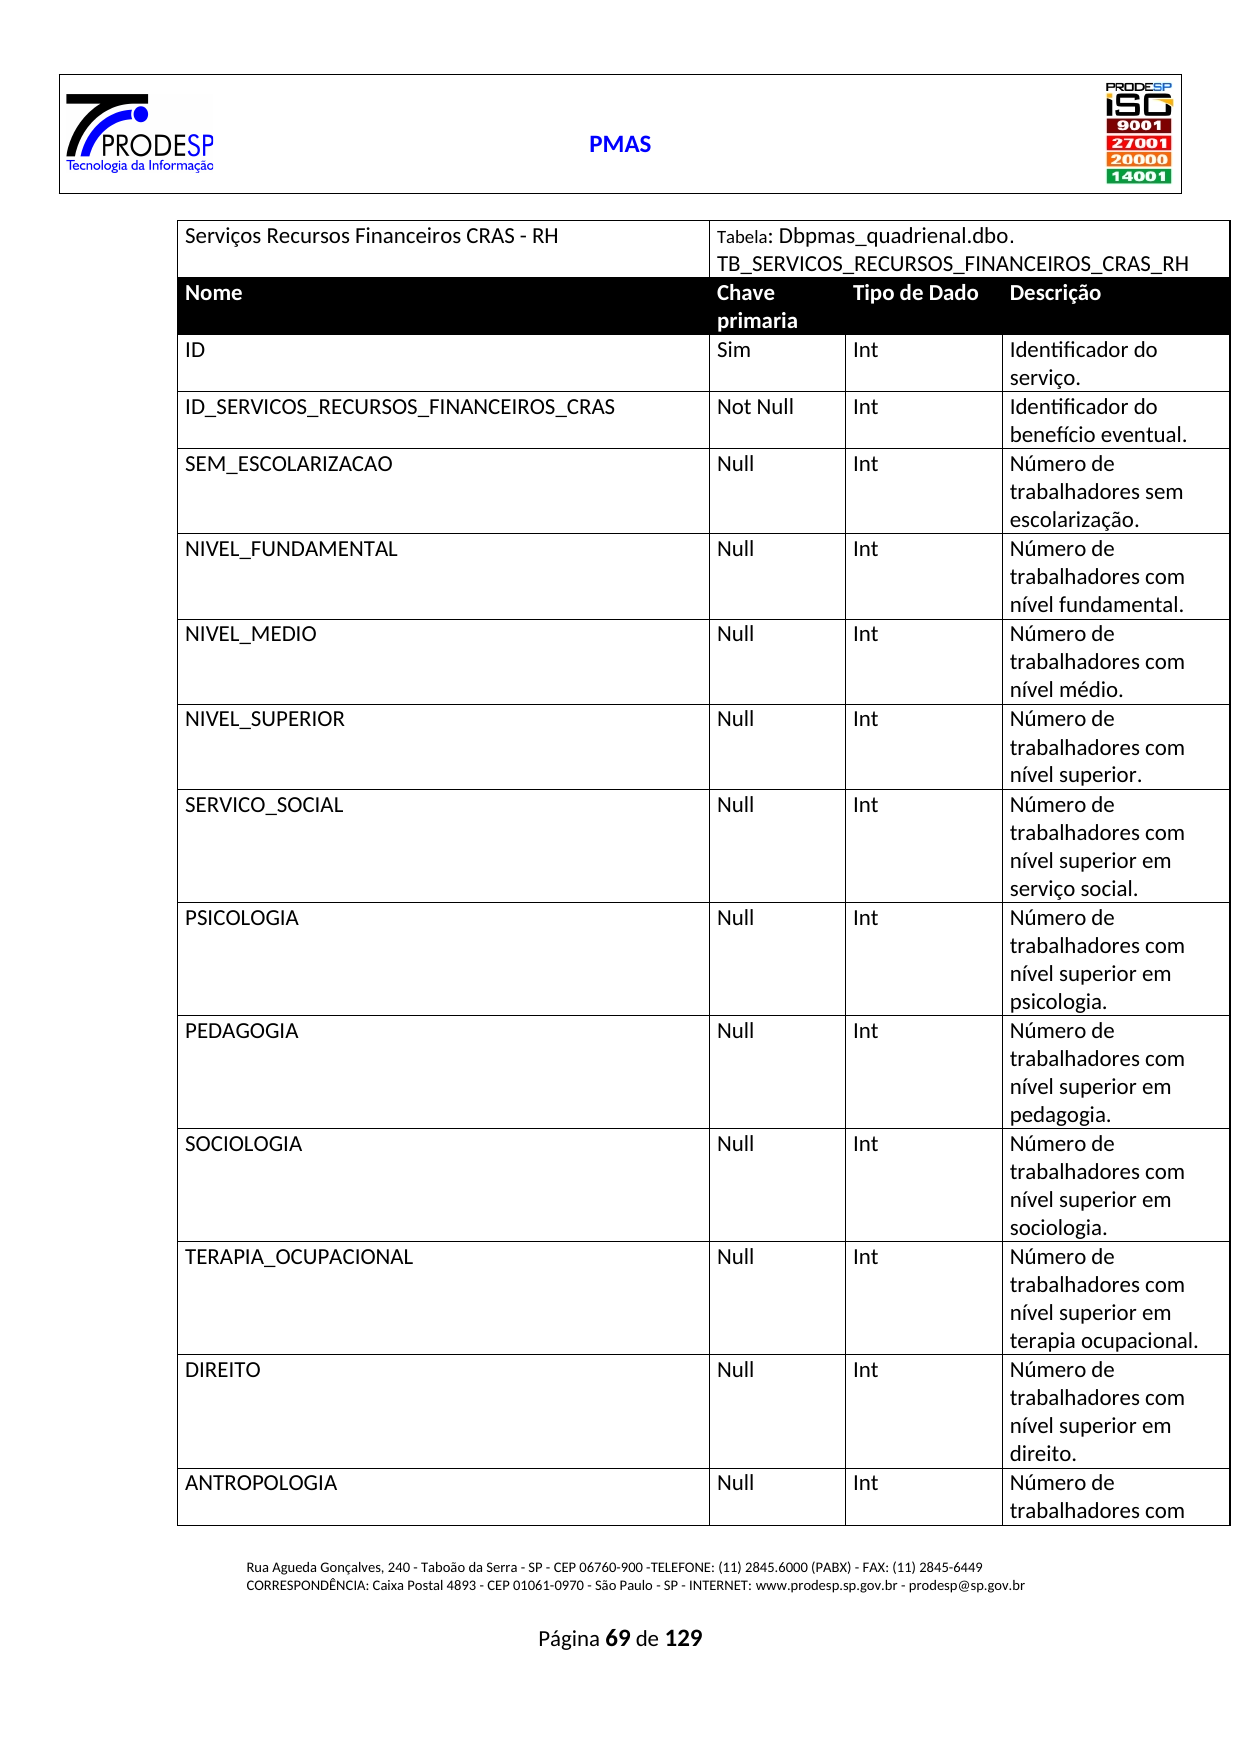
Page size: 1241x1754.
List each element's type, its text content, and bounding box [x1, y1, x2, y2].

table_cell Null [710, 449, 845, 533]
table_cell SOCIOLOGIA [178, 1129, 709, 1241]
table_cell TERAPIA_OCUPACIONAL [178, 1242, 709, 1354]
table_cell Int [846, 1469, 1002, 1524]
table_cell ID_SERVICOS_RECURSOS_FINANCEIROS_CRAS [178, 392, 709, 448]
table_cell Identificador do benefício eventual. [1003, 392, 1229, 448]
table_cell NIVEL_FUNDAMENTAL [178, 534, 709, 618]
table_cell Identificador do serviço. [1003, 335, 1229, 391]
table_cell Número de trabalhadores com nível superior em terapia ocupacional. [1003, 1242, 1229, 1354]
picture [1102, 80, 1174, 187]
table_cell SERVICO_SOCIAL [178, 790, 709, 902]
table_cell Descrição [1003, 278, 1229, 334]
table_cell Int [846, 903, 1002, 1015]
table_cell Número de trabalhadores com nível superior em psicologia. [1003, 903, 1229, 1015]
table_cell Int [846, 1129, 1002, 1241]
table_cell Int [846, 449, 1002, 533]
table_cell Null [710, 705, 845, 789]
table_cell Int [846, 1355, 1002, 1467]
table_cell Número de trabalhadores com nível fundamental. [1003, 534, 1229, 618]
table_cell Tipo de Dado [846, 278, 1002, 334]
table_cell Null [710, 1242, 845, 1354]
table_cell Int [846, 392, 1002, 448]
table_cell Número de trabalhadores com nível médio. [1003, 620, 1229, 703]
table_cell Número de trabalhadores com nível superior. [1003, 705, 1229, 789]
table_cell Número de trabalhadores com nível superior em antropologia. [1003, 1469, 1229, 1524]
table_cell Int [846, 705, 1002, 789]
table_cell Int [846, 790, 1002, 902]
table_cell Int [846, 1016, 1002, 1128]
table_cell ANTROPOLOGIA [178, 1469, 709, 1524]
table_cell Not Null [710, 392, 845, 448]
table_header Serviços Recursos Financeiros CRAS - RH [178, 221, 709, 277]
table_cell Null [710, 1129, 845, 1241]
table_cell PEDAGOGIA [178, 1016, 709, 1128]
table_cell Número de trabalhadores com nível superior em sociologia. [1003, 1129, 1229, 1241]
table_cell Int [846, 534, 1002, 618]
table_cell Null [710, 1016, 845, 1128]
picture [66, 94, 214, 173]
table_header Tabela: Dbpmas_quadrienal.dbo. TB_SERVICOS_RECURSOS_FINANCEIROS_CRAS_RH [710, 221, 1229, 277]
table_cell Null [710, 790, 845, 902]
table_cell Número de trabalhadores com nível superior em pedagogia. [1003, 1016, 1229, 1128]
table_cell Sim [710, 335, 845, 391]
table_cell Null [710, 1469, 845, 1524]
table_cell Número de trabalhadores com nível superior em serviço social. [1003, 790, 1229, 902]
table_cell Null [710, 620, 845, 703]
table_cell Int [846, 335, 1002, 391]
table_cell Chave primaria [710, 278, 845, 334]
table_cell Nome [178, 278, 709, 334]
table_cell NIVEL_SUPERIOR [178, 705, 709, 789]
table_cell Int [846, 620, 1002, 703]
table_cell Número de trabalhadores sem escolarização. [1003, 449, 1229, 533]
table_cell ID [178, 335, 709, 391]
table_cell DIREITO [178, 1355, 709, 1467]
table_cell Null [710, 903, 845, 1015]
table_cell Null [710, 534, 845, 618]
table_cell NIVEL_MEDIO [178, 620, 709, 703]
table_cell Int [846, 1242, 1002, 1354]
table_cell Número de trabalhadores com nível superior em direito. [1003, 1355, 1229, 1467]
table_cell PSICOLOGIA [178, 903, 709, 1015]
table_cell SEM_ESCOLARIZACAO [178, 449, 709, 533]
table_cell Null [710, 1355, 845, 1467]
